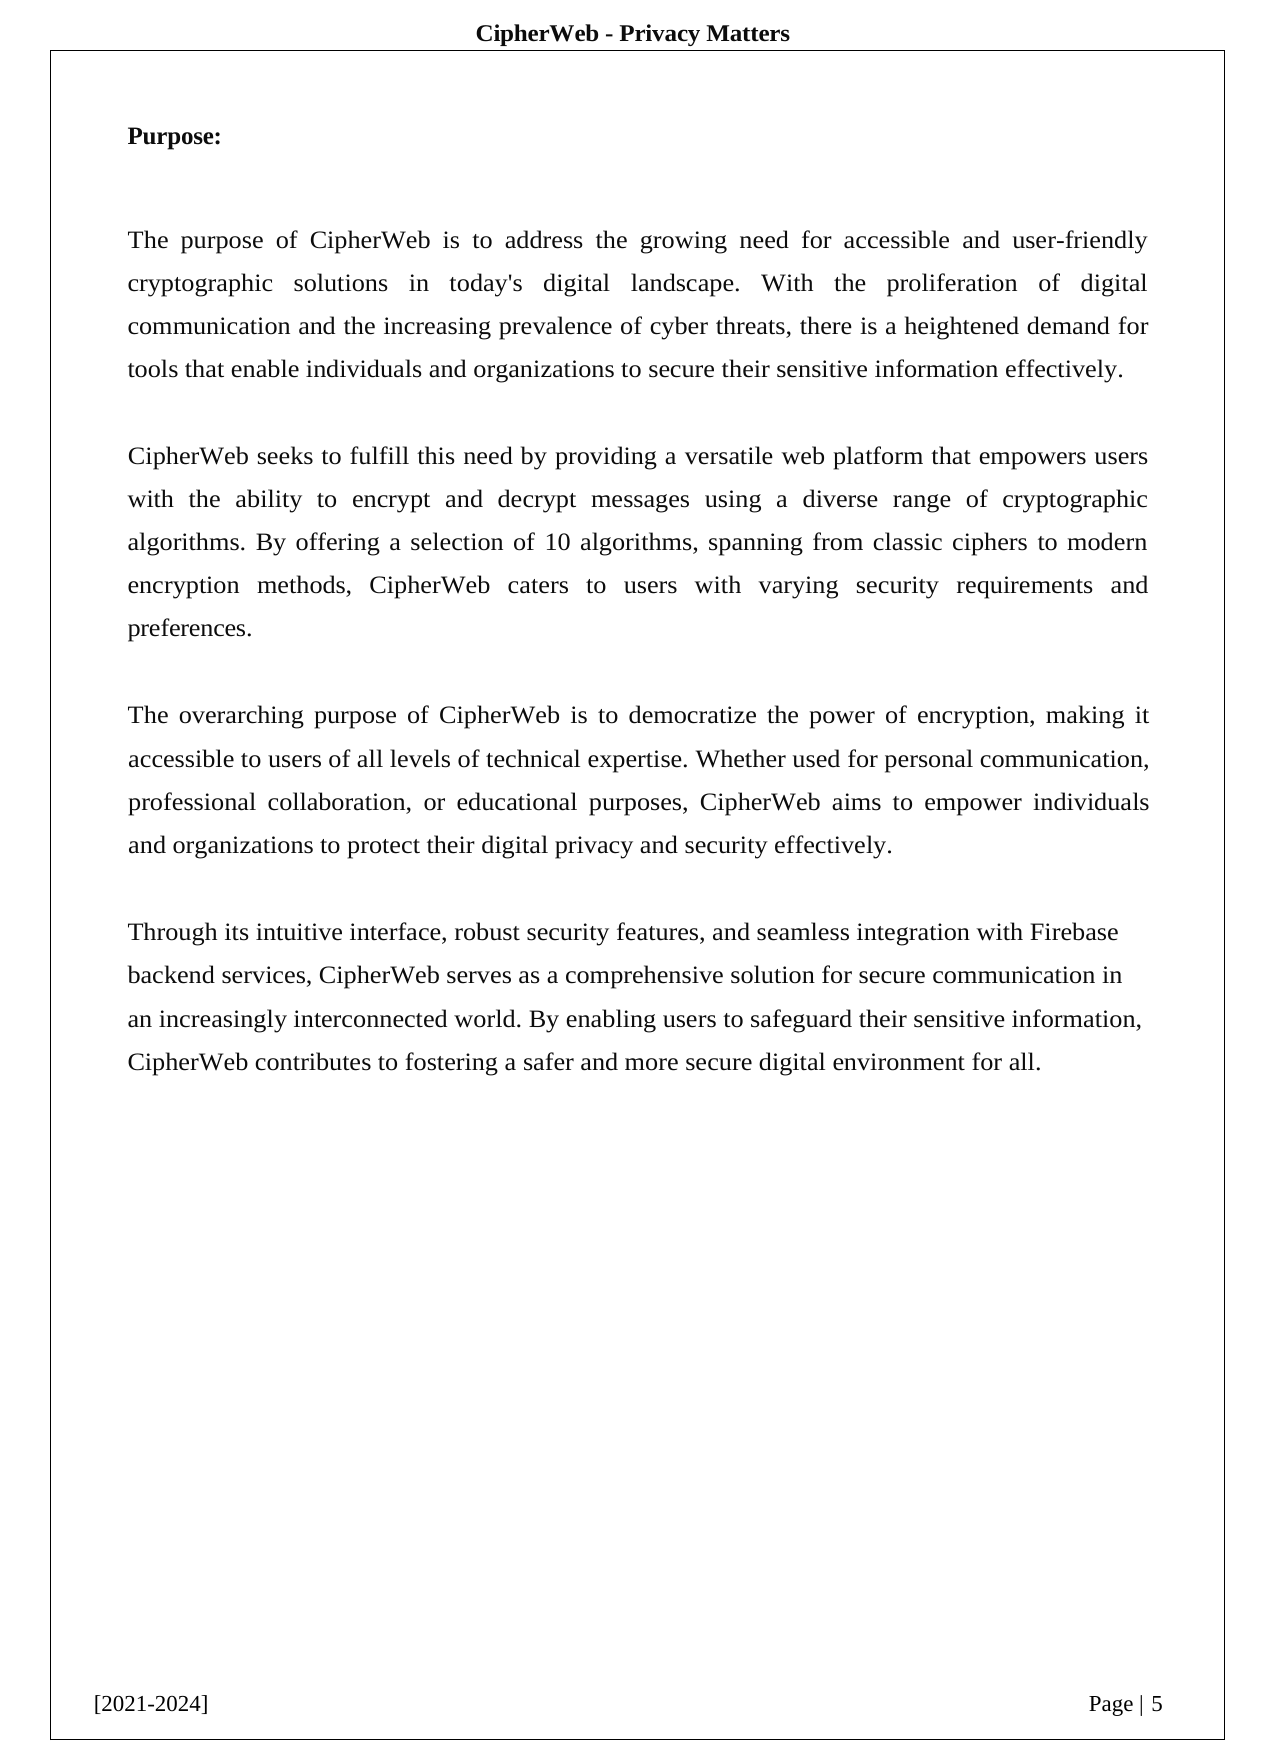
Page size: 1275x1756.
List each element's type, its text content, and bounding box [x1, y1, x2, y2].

text CipherWeb seeks to fulfill this need by providing a versatile web platform that empowers users with the ability to encrypt and decrypt messages using a diverse range of cryptographic algorithms. By offering a selection of 10 algorithms, spanning from classic ciphers to modern encryption methods, CipherWeb caters to users with varying security requirements and preferences. [127, 441, 1149, 642]
text The overarching purpose of CipherWeb is to democratize the power of encryption, making it accessible to users of all levels of technical expertise. Whether used for personal communication, professional collaboration, or educational purposes, CipherWeb aims to empower individuals and organizations to protect their digital privacy and security effectively. [127, 701, 1151, 859]
text Purpose: [127, 121, 1162, 150]
text Through its intuitive interface, robust security features, and seamless integration with Firebase backend services, CipherWeb serves as a comprehensive solution for secure communication in an increasingly interconnected world. By enabling users to safeguard their sensitive information, CipherWeb contributes to fostering a safer and more secure digital environment for all. [127, 917, 1149, 1076]
text The purpose of CipherWeb is to address the growing need for accessible and user-friendly cryptographic solutions in today's digital landscape. With the proliferation of digital communication and the increasing prevalence of cyber threats, there is a heightened demand for tools that enable individuals and organizations to secure their sensitive information effectively. [127, 225, 1149, 383]
